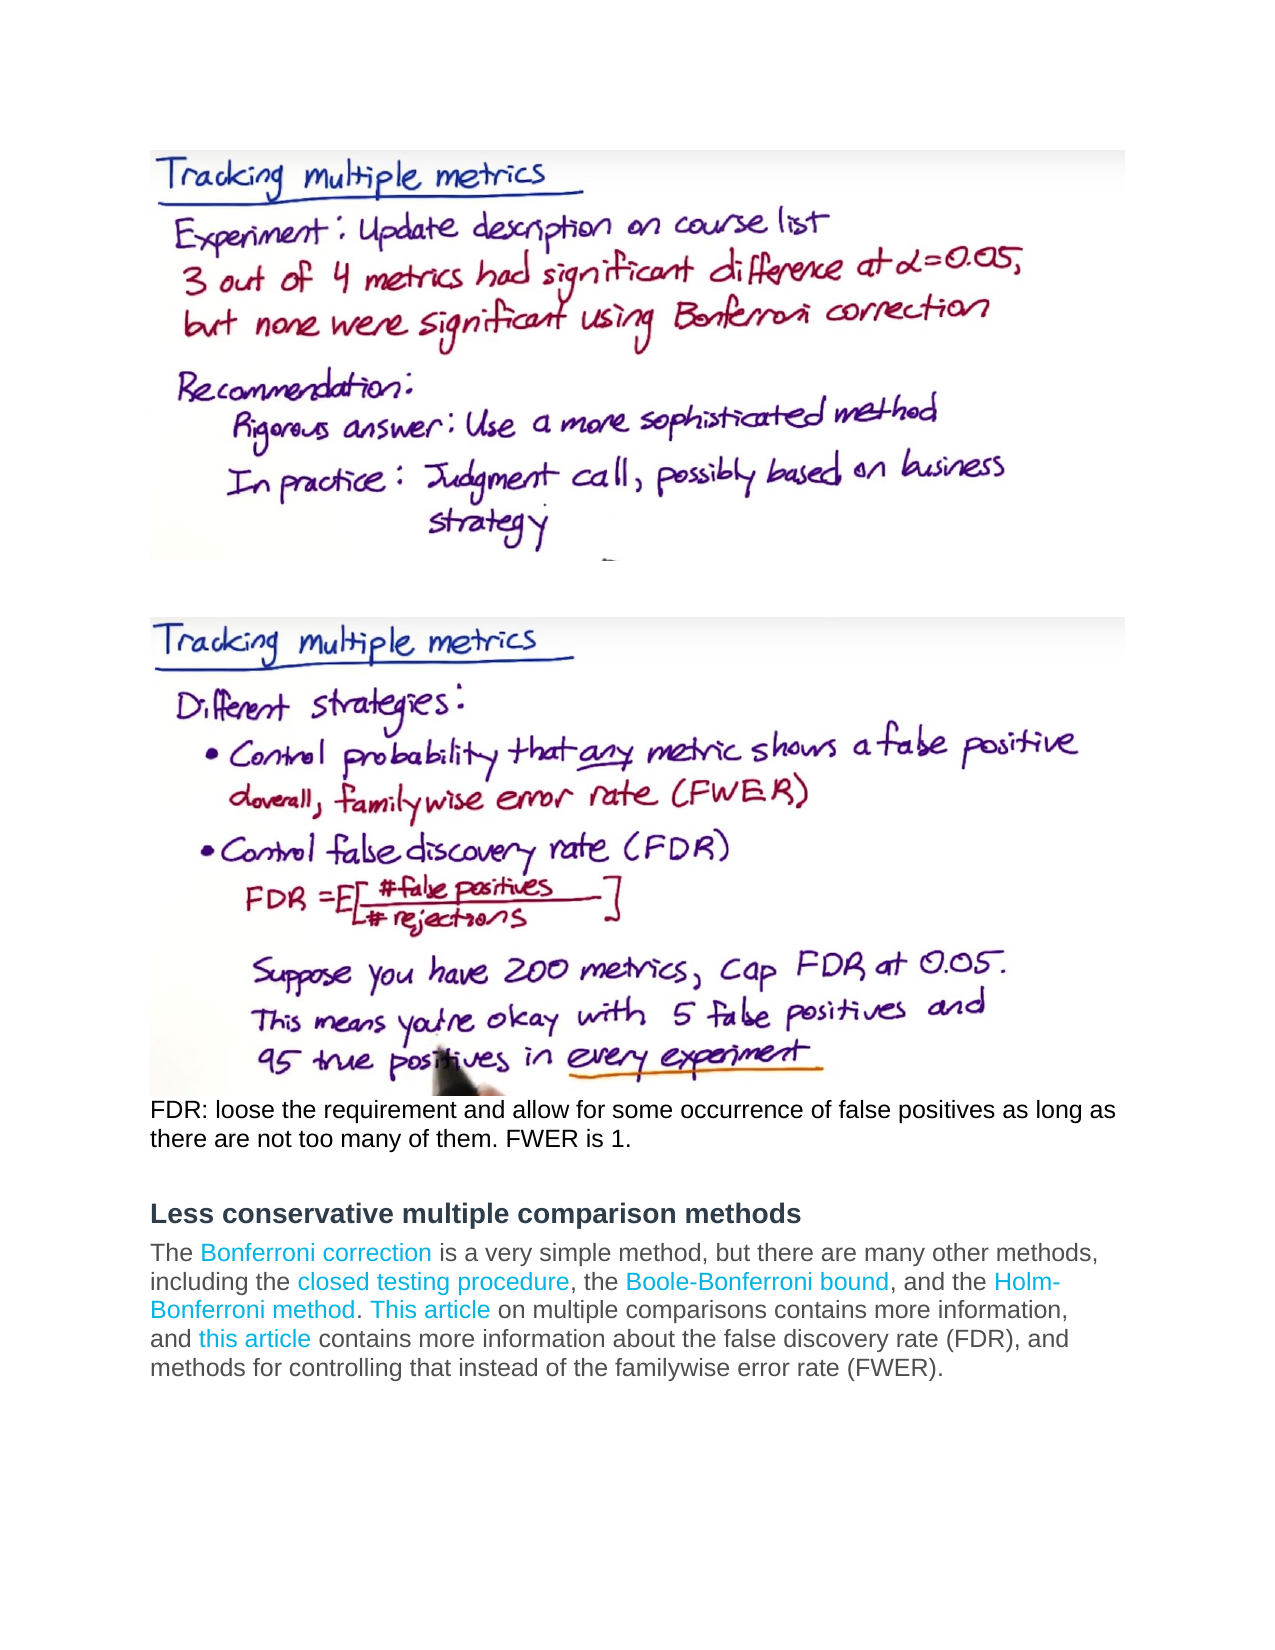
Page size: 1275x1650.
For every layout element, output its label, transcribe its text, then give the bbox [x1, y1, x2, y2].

text The Bonferroni correction is a very simple method, but there are many other methods, including the closed testing procedure, the Boole-Bonferroni bound, and the Holm-Bonferroni method. This article on multiple comparisons contains more information, and this article contains more information about the false discovery rate (FDR), and methods for controlling that instead of the familywise error rate (FWER). [150, 1238, 1125, 1381]
subtitle Less conservative multiple comparison methods [150, 1197, 1125, 1230]
picture [150, 617, 1125, 1096]
text FDR: loose the requirement and allow for some occurrence of false positives as long as there are not too many of them. FWER is 1. [150, 1096, 1125, 1153]
picture [150, 150, 1125, 561]
